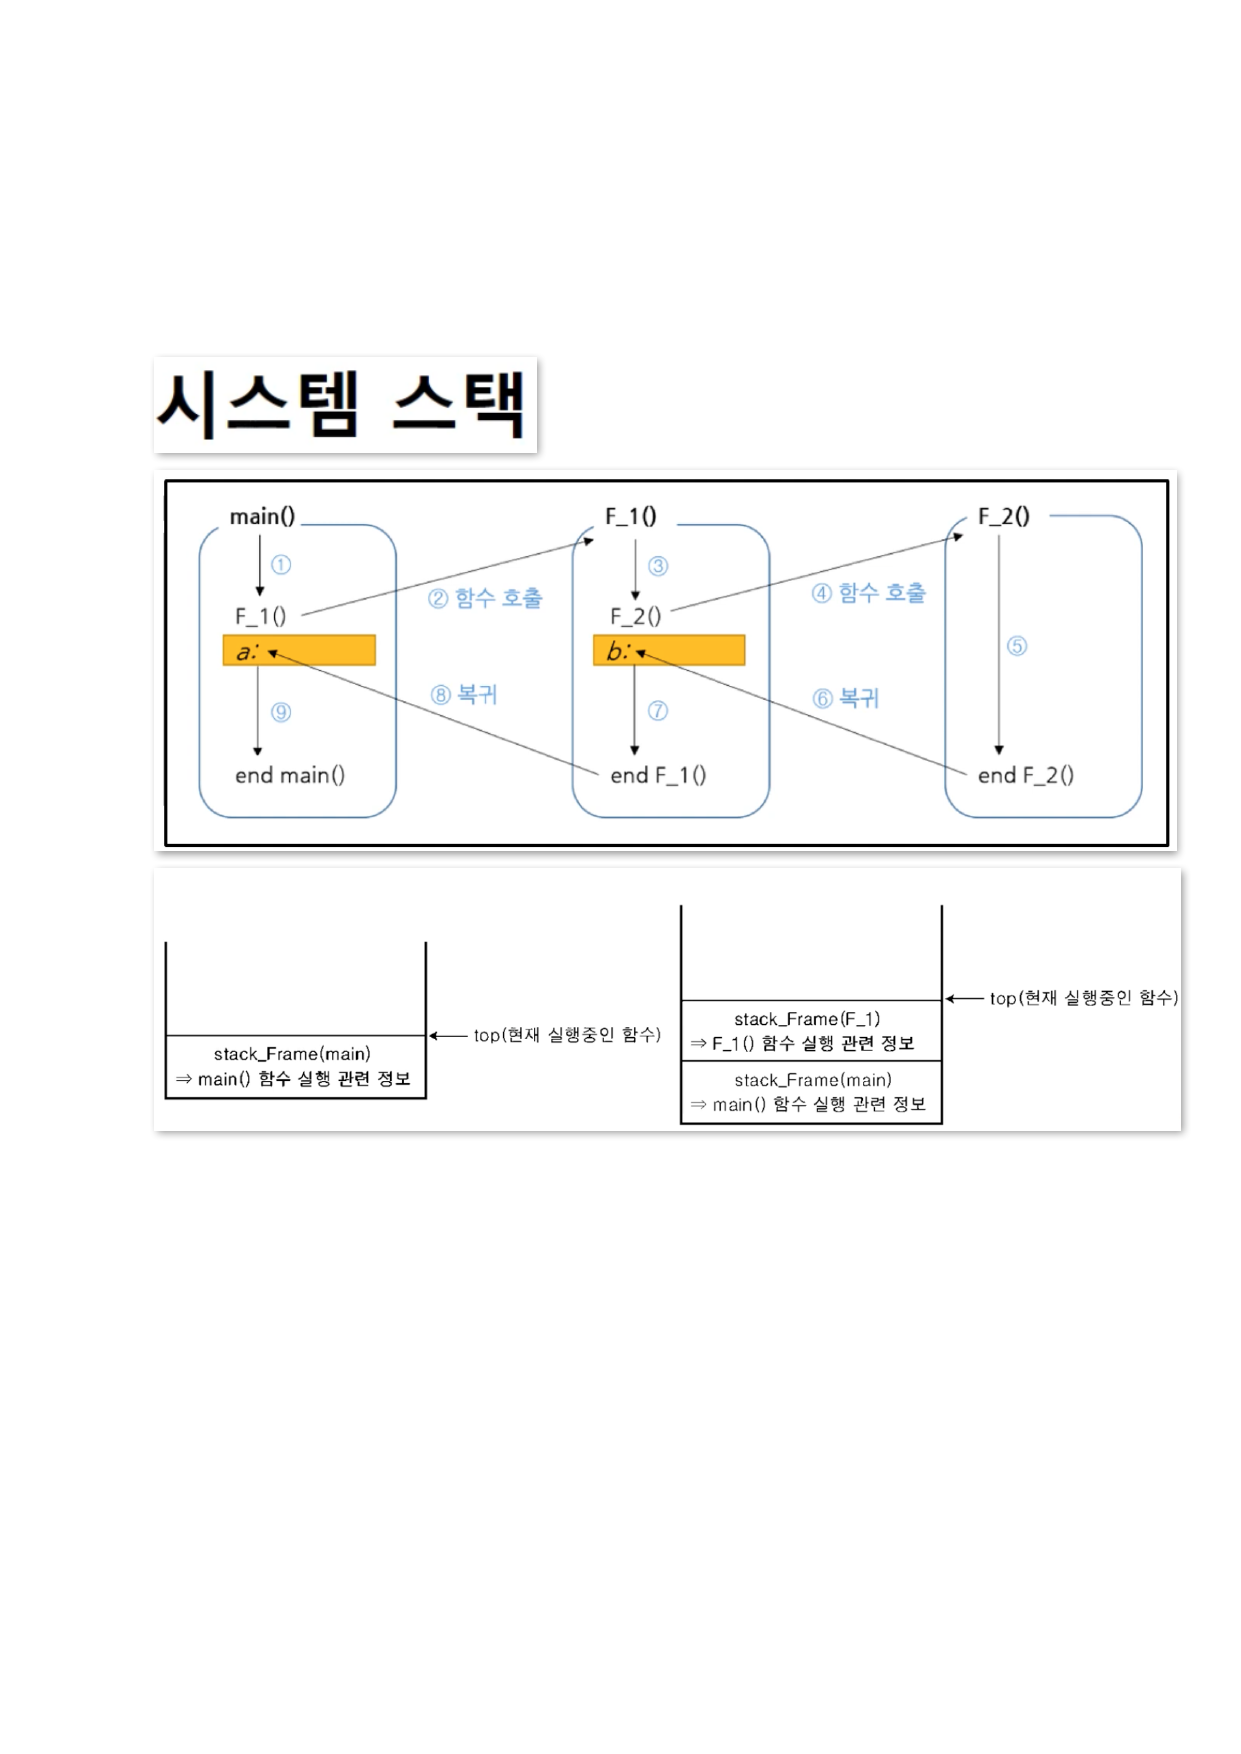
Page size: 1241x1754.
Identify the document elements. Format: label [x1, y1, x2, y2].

picture [154, 357, 537, 453]
picture [154, 470, 1177, 851]
picture [154, 868, 1181, 1131]
